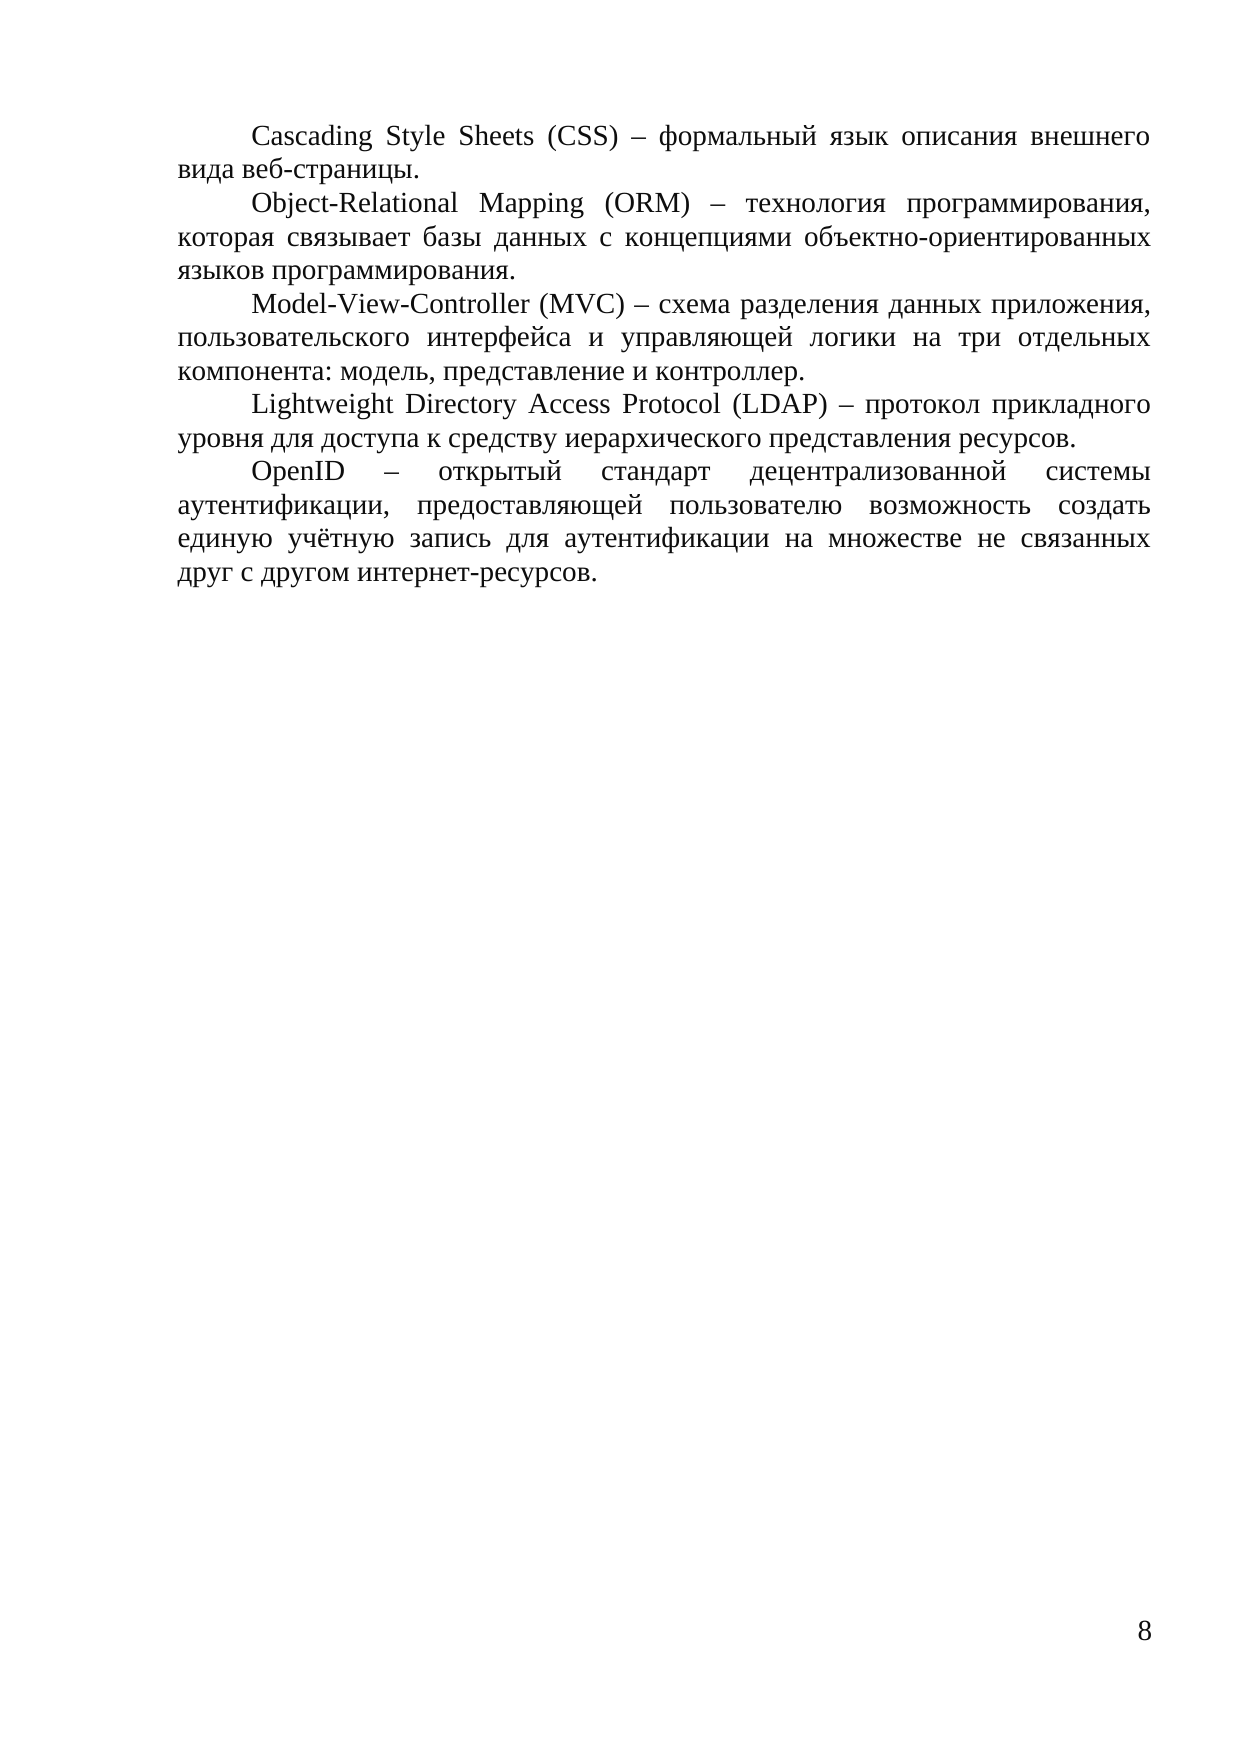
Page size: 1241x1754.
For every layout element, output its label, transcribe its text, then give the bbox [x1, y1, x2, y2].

text Model-View-Controller (MVC) – схема разделения данных приложения, пользовательского интерфейса и управляющей логики на три отдельных компонента: модель, представление и контроллер. [177, 286, 1152, 386]
text OpenID – открытый стандарт децентрализованной системы аутентификации, предоставляющей пользователю возможность создать единую учётную запись для аутентификации на множестве не связанных друг с другом интернет-ресурсов. [177, 453, 1152, 588]
text Cascading Style Sheets (CSS) – формальный язык описания внешнего вида веб-страницы. [177, 118, 1152, 185]
text Object-Relational Mapping (ORM) – технология программирования, которая связывает базы данных с концепциями объектно-ориентированных языков программирования. [177, 185, 1152, 286]
text Lightweight Directory Access Protocol (LDAP) – протокол прикладного уровня для доступа к средству иерархического представления ресурсов. [177, 386, 1152, 453]
